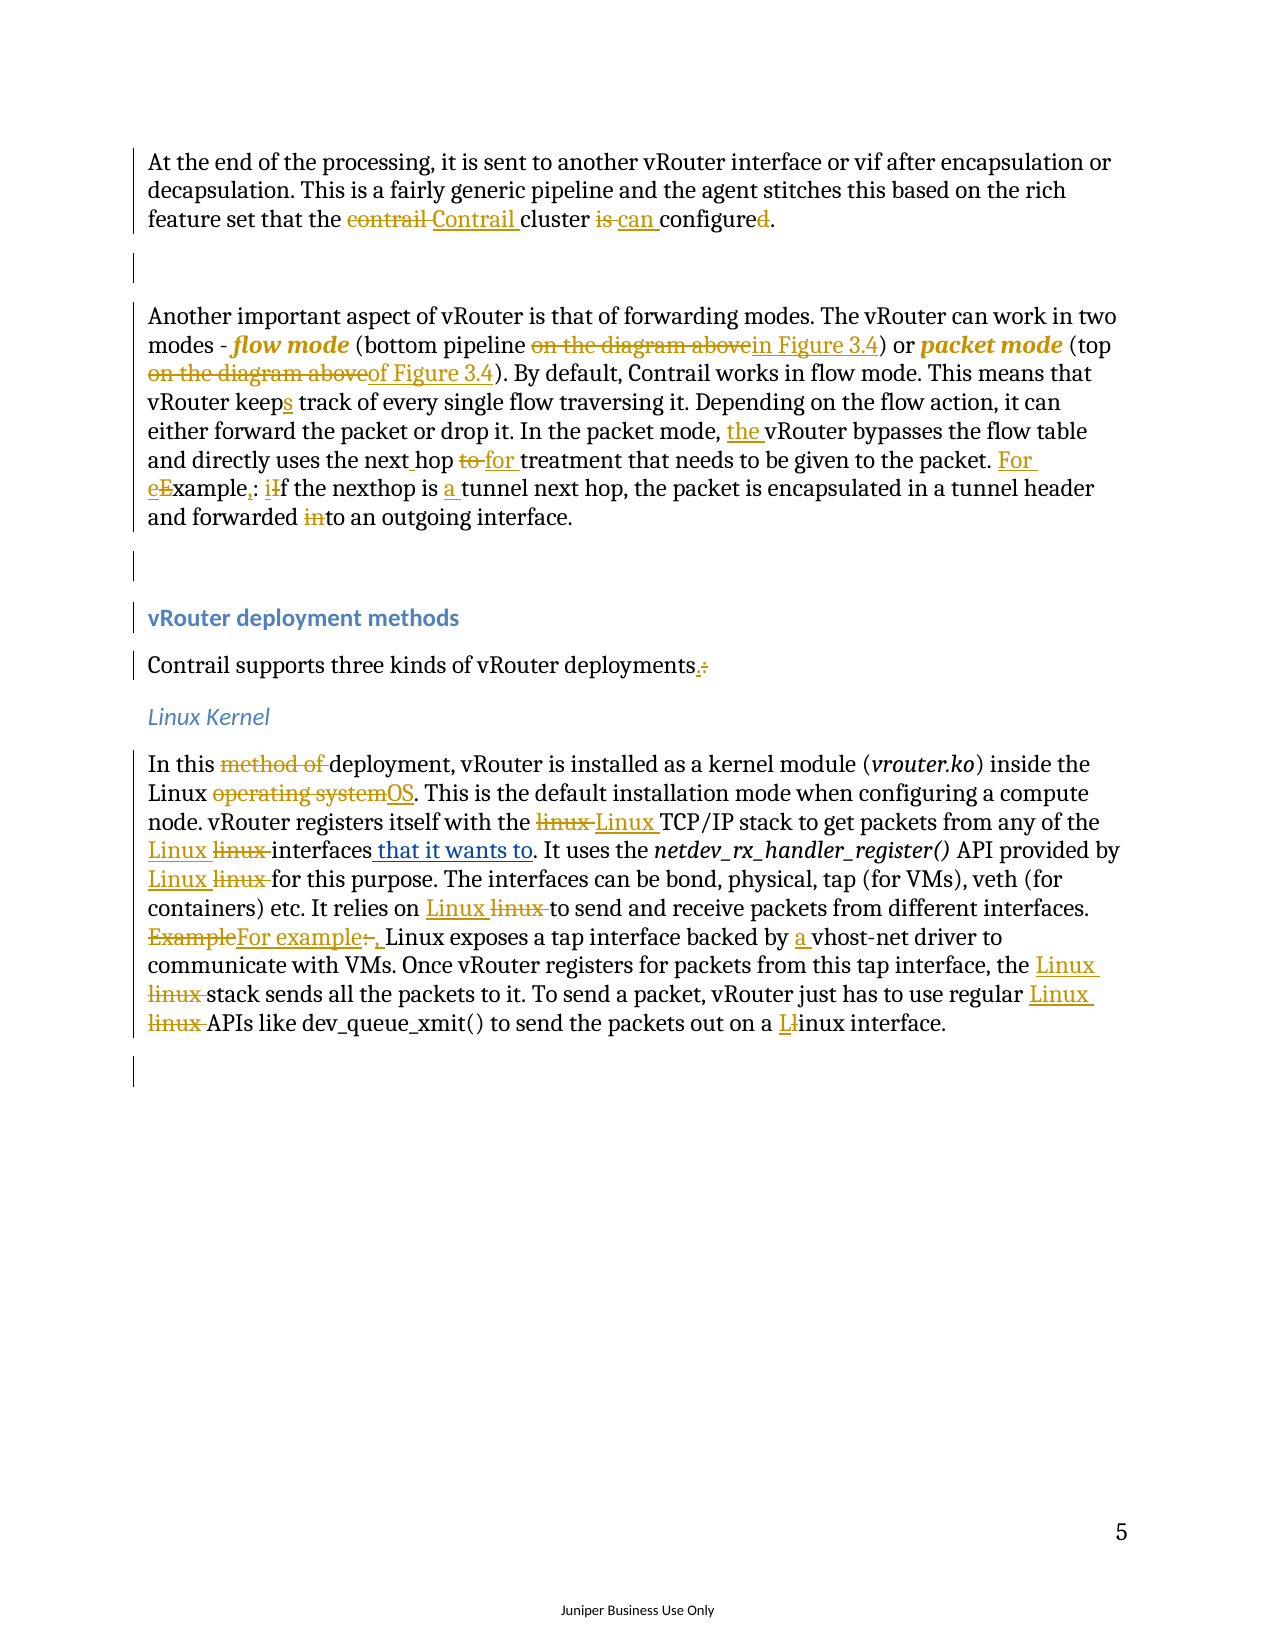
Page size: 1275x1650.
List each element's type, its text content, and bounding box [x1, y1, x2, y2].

text Contrail supports three kinds of vRouter deployments [148, 651, 1127, 680]
text In this deployment, vRouter is installed as a kernel module (vrouter.ko) inside the Linux . This is the default installation mode when configuring a compute node. vRouter registers itself with the TCP/IP stack to get packets from any of the interfaces. It uses the netdev_rx_handler_register() API provided by for this purpose. The interfaces can be bond, physical, tap (for VMs), veth (for containers) etc. It relies on to send and receive packets from different interfaces. Linux exposes a tap interface backed by vhost-net driver to communicate with VMs. Once vRouter registers for packets from this tap interface, the stack sends all the packets to it. To send a packet, vRouter just has to use regular APIs like dev_queue_xmit() to send the packets out on a inux interface. [148, 750, 1127, 1038]
subtitle Linux Kernel [148, 701, 1127, 731]
text At the end of the processing, it is sent to another vRouter interface or vif after encapsulation or decapsulation. This is a fairly generic pipeline and the agent stitches this based on the rich feature set that the cluster configure. [148, 148, 1127, 234]
subtitle vRouter deployment methods [148, 602, 1127, 632]
text Another important aspect of vRouter is that of forwarding modes. The vRouter can work in two modes - flow mode (bottom pipeline ) or packet mode (top ). By default, Contrail works in flow mode. This means that vRouter keep track of every single flow traversing it. Depending on the flow action, it can either forward the packet or drop it. In the packet mode, vRouter bypasses the flow table and directly uses the nexthop treatment that needs to be given to the packet. xample: f the nexthop is tunnel next hop, the packet is encapsulated in a tunnel header and forwarded to an outgoing interface. [148, 302, 1127, 532]
